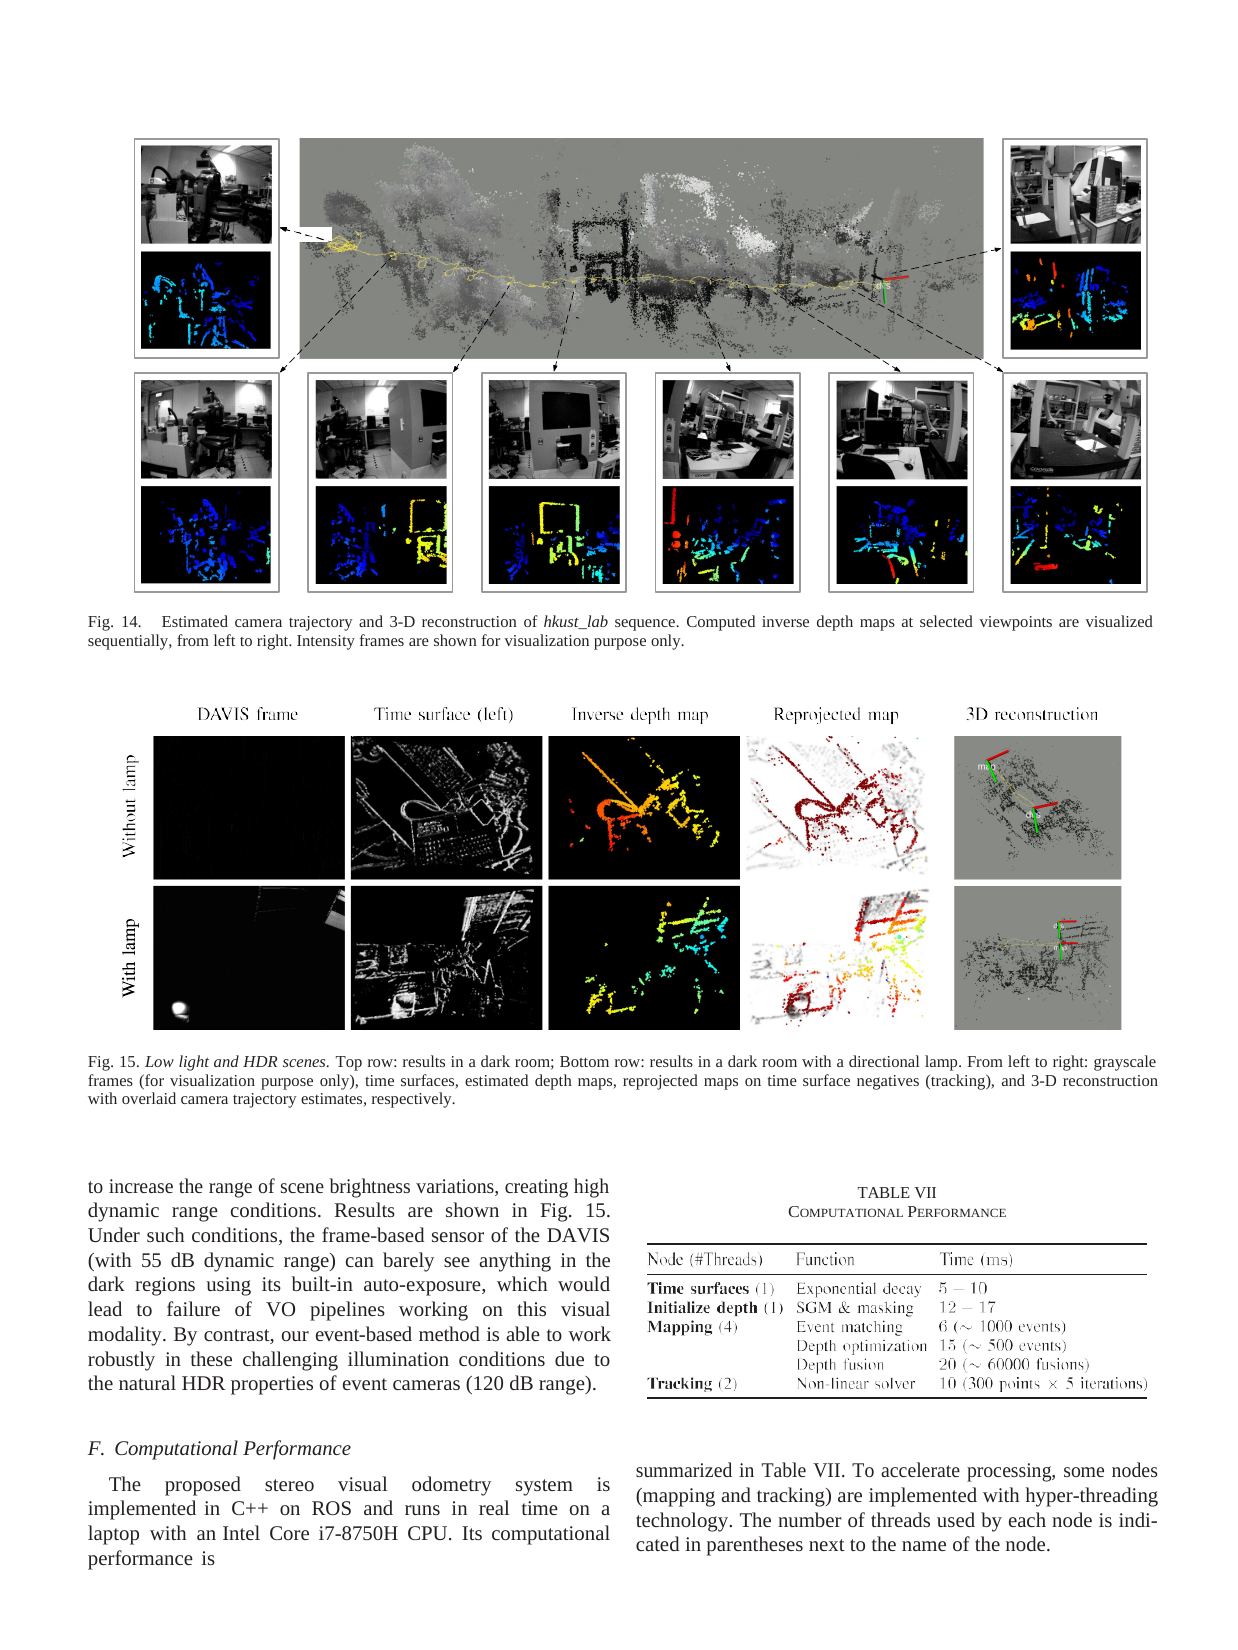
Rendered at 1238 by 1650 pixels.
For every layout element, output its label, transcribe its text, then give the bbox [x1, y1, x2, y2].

picture [197, 707, 1098, 724]
text summarized in Table VII. To accelerate processing, some nodes (mapping and tracking) are implemented with hyper-threading technology. The number of threads used by each node is indi- cated in parentheses next to the name of the node. [636, 1458, 1159, 1556]
picture [309, 374, 452, 584]
text Fig. 15. Low light and HDR scenes. Top row: results in a dark room; Bottom row: results in a dark room with a directional lamp. From left to right: grayscale frames (for visualization purpose only), time surfaces, estimated depth maps, reprojected maps on time surface negatives (tracking), and 3-D reconstruction with overlaid camera trajectory estimates, respectively. [88, 1053, 1159, 1108]
picture [830, 374, 973, 584]
picture [141, 138, 1141, 584]
picture [153, 736, 1122, 1030]
list Computational Performance [88, 1436, 611, 1460]
picture [483, 374, 625, 584]
picture [647, 1282, 927, 1392]
picture [141, 140, 278, 357]
picture [939, 1282, 1147, 1392]
picture [122, 755, 139, 858]
picture [1004, 374, 1141, 584]
text The proposed stereo visual odometry system is implemented in C++ on ROS and runs in real time on a laptop with an Intel Core i7-8750H CPU. Its computational performance is [88, 1471, 611, 1569]
text to increase the range of scene brightness variations, creating high dynamic range conditions. Results are shown in Fig. 15. Under such conditions, the frame-based sensor of the DAVIS (with 55 dB dynamic range) can barely see anything in the dark regions using its built-in auto-exposure, which would lead to failure of VO pipelines working on this visual modality. By contrast, our event-based method is able to work robustly in these challenging illumination conditions due to the natural HDR properties of event cameras (120 dB range). [88, 1174, 611, 1395]
picture [656, 374, 799, 584]
picture [1004, 140, 1141, 357]
picture [141, 374, 278, 584]
text Fig. 14. Estimated camera trajectory and 3-D reconstruction of hkust_lab sequence. Computed inverse depth maps at selected viewpoints are visualized sequentially, from left to right. Intensity frames are shown for visualization purpose only. [88, 612, 1171, 650]
text COMPUTATIONAL PERFORMANCE [623, 1202, 1171, 1221]
text TABLE VII [623, 1183, 1171, 1202]
picture [647, 1252, 1012, 1268]
